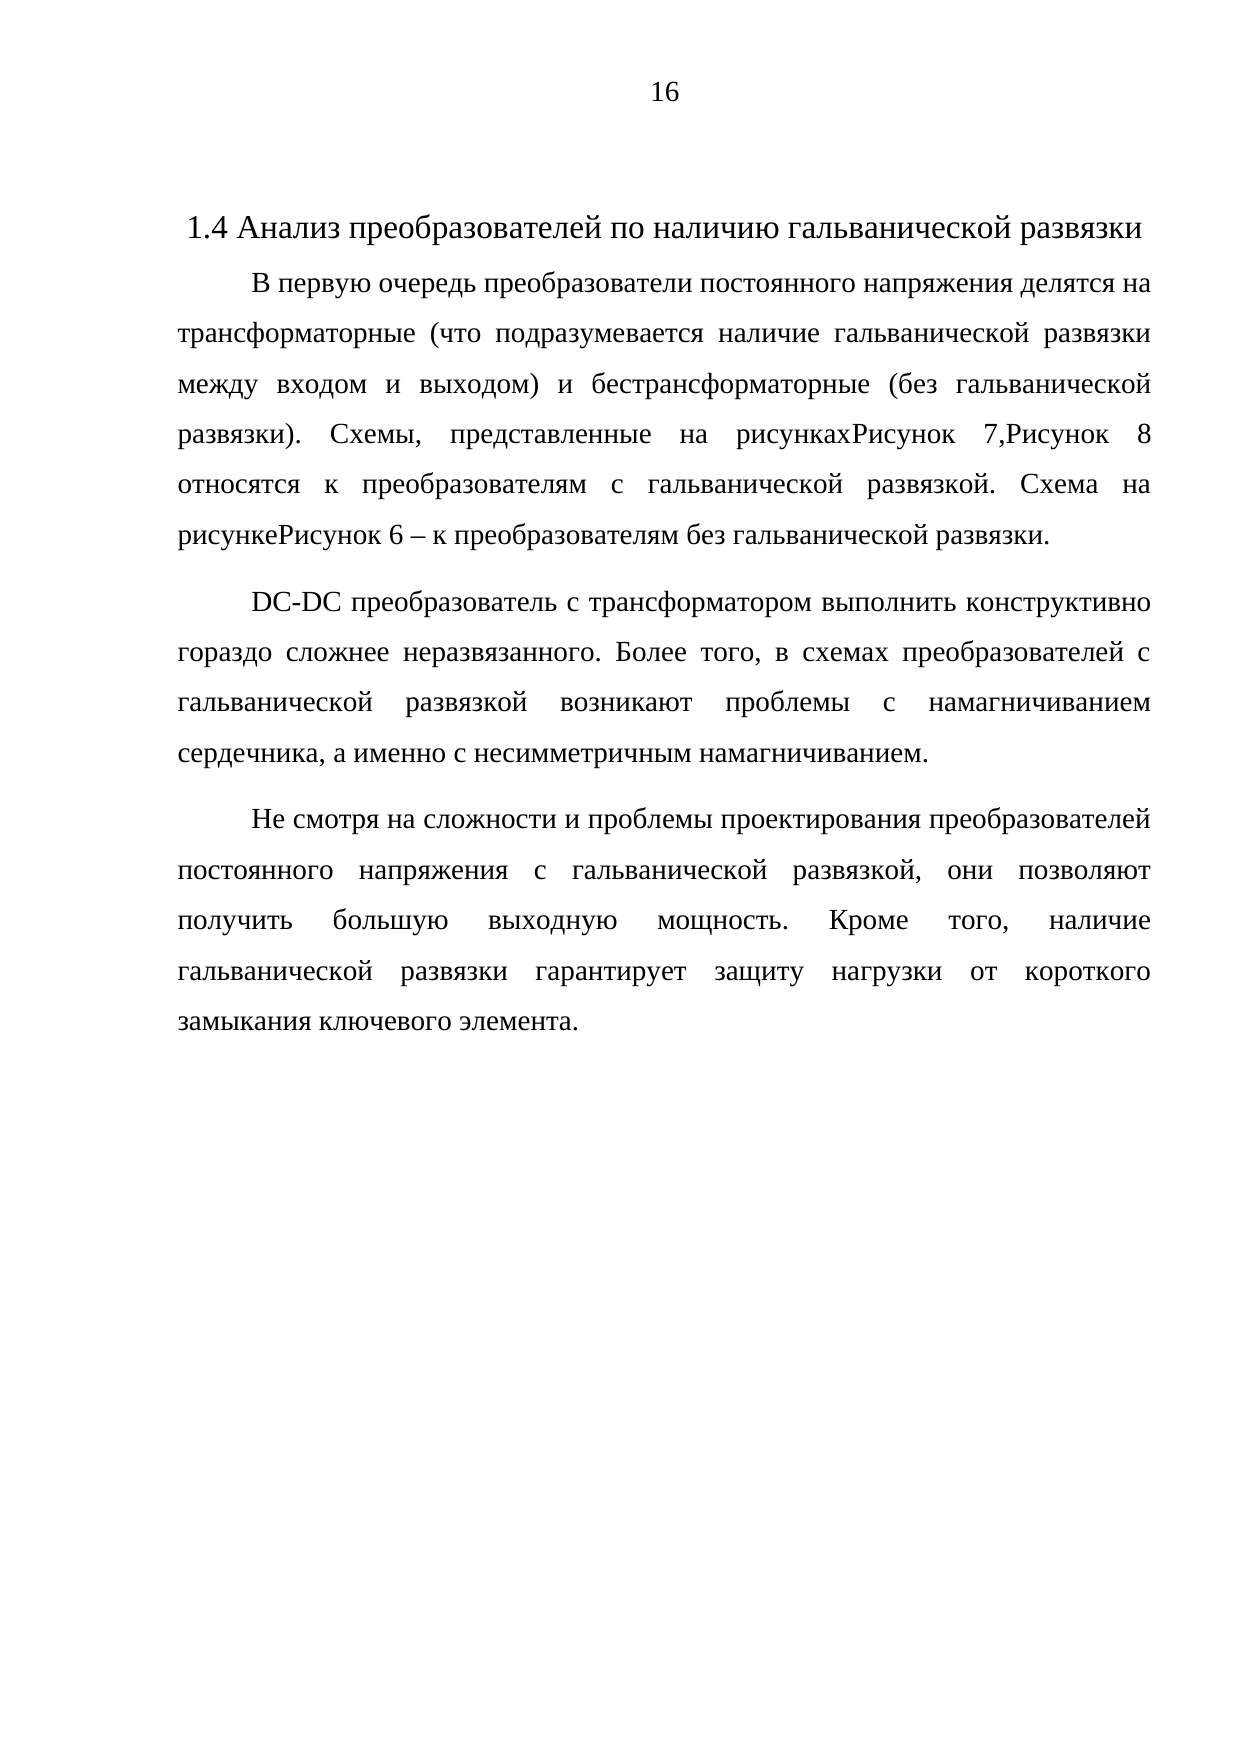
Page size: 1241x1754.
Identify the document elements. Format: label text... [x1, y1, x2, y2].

text В первую очередь преобразователи постоянного напряжения делятся на трансформаторные (что подразумевается наличие гальванической развязки между входом и выходом) и бестрансформаторные (без гальванической развязки). Схемы, представленные на рисункахРисунок 7,Рисунок 8 относятся к преобразователям с гальванической развязкой. Схема на рисункеРисунок 6 – к преобразователям без гальванической развязки. [177, 265, 1152, 550]
text DC-DC преобразователь с трансформатором выполнить конструктивно гораздо сложнее неразвязанного. Более того, в схемах преобразователей с гальванической развязкой возникают проблемы с намагничиванием сердечника, а именно с несимметричным намагничиванием. [177, 584, 1152, 768]
text Не смотря на сложности и проблемы проектирования преобразователей постоянного напряжения с гальванической развязкой, они позволяют получить большую выходную мощность. Кроме того, наличие гальванической развязки гарантирует защиту нагрузки от короткого замыкания ключевого элемента. [177, 802, 1152, 1036]
subtitle 1.4 Анализ преобразователей по наличию гальванической развязки [177, 208, 1152, 246]
